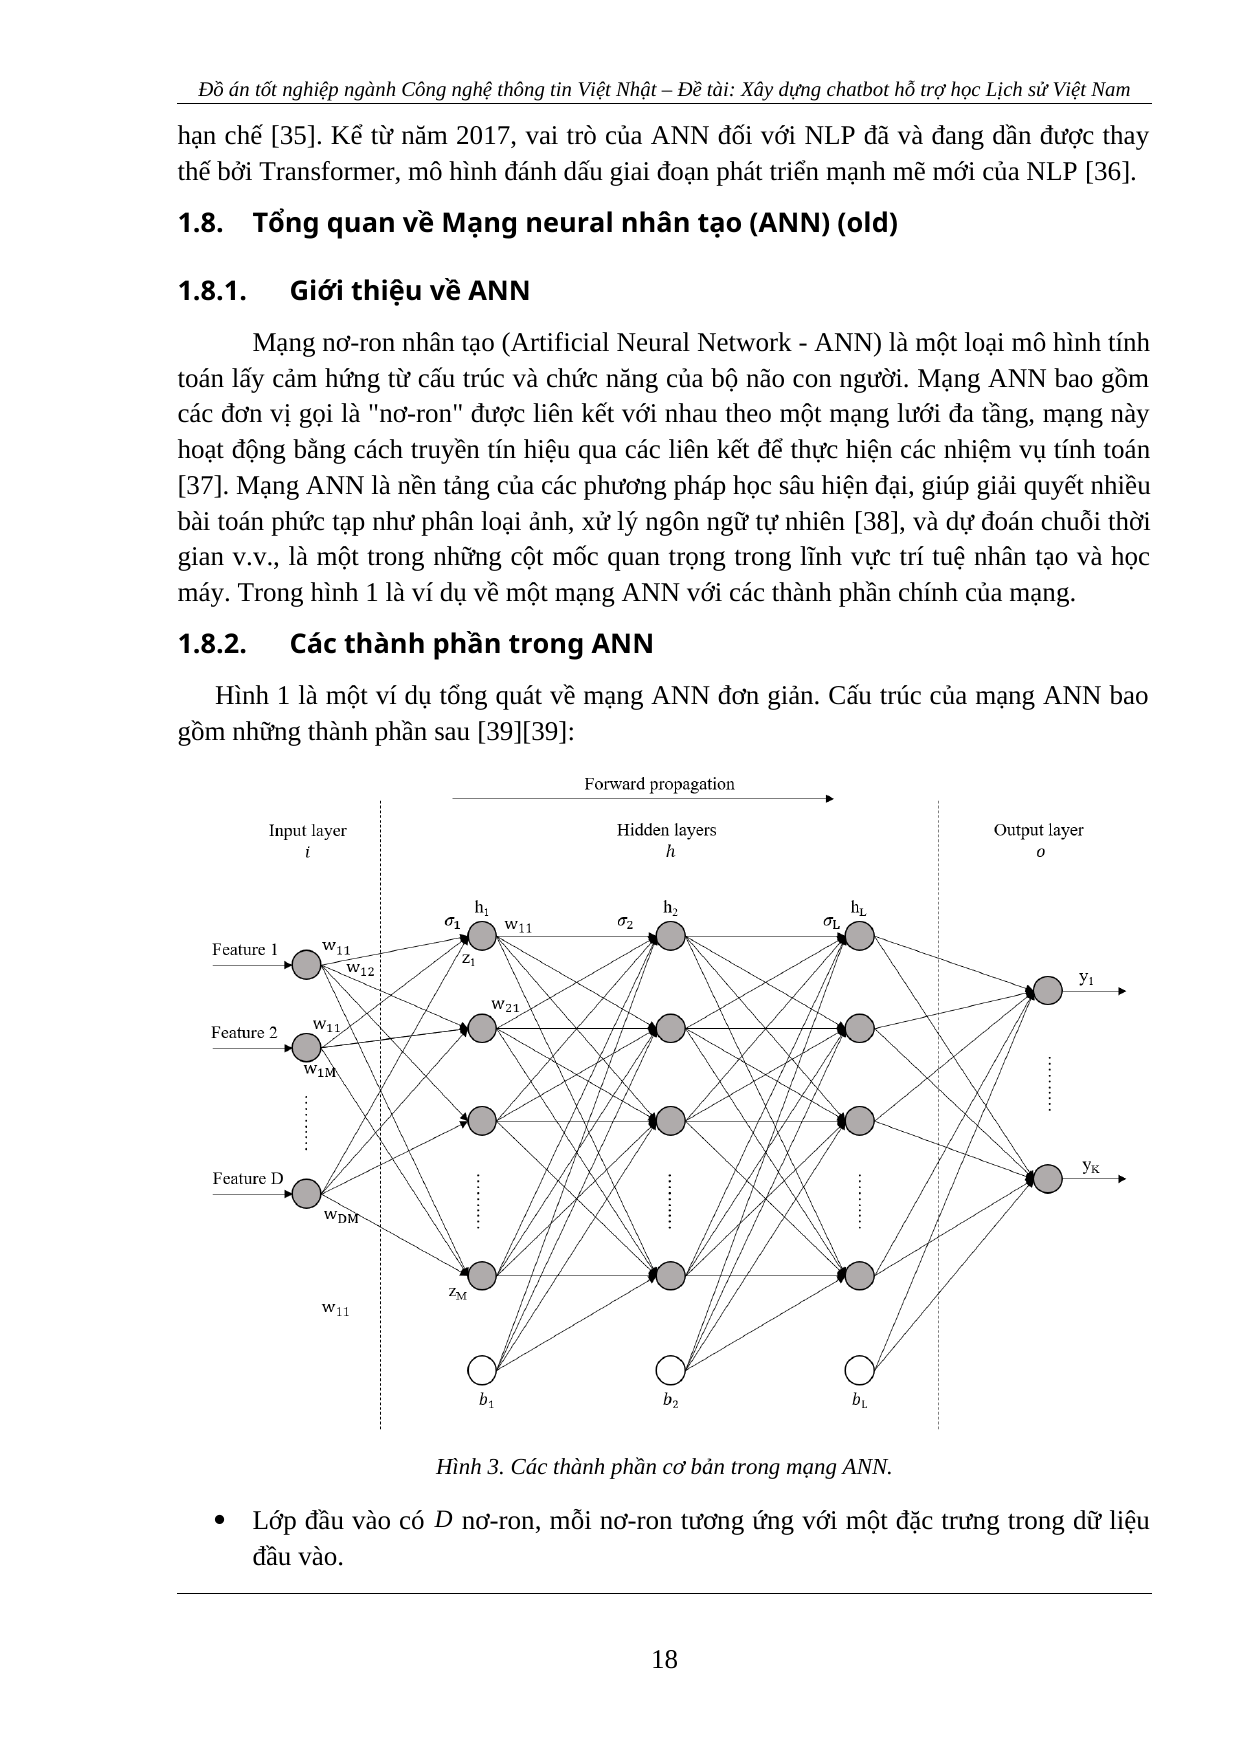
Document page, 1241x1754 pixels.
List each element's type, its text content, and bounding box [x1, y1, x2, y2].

subtitle Tổng quan về Mạng neural nhân tạo (ANN) (old) [177, 203, 1152, 240]
subtitle Các thành phần trong ANN [177, 624, 1152, 661]
picture [177, 763, 1152, 1436]
list Lớp đầu vào có nơ-ron, mỗi nơ-ron tương ứng với một đặc trưng trong dữ liệu đầu vào. [215, 1504, 1152, 1571]
text Hình 1 là một ví dụ tổng quát về mạng ANN đơn giản. Cấu trúc của mạng ANN bao gồm những thành phần sau : [177, 679, 1152, 746]
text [177, 119, 1152, 186]
text Hình 3. Các thành phần cơ bản trong mạng ANN. [177, 1453, 1152, 1479]
text Mạng nơ-ron nhân tạo (Artificial Neural Network - ANN) là một loại mô hình tính toán lấy cảm hứng từ cấu trúc và chức năng của bộ não con người. Mạng ANN bao gồm các đơn vị gọi là "nơ-ron" được liên kết với nhau theo một mạng lưới đa tầng, mạng này hoạt động bằng cách truyền tín hiệu qua các liên kết để thực hiện các nhiệm vụ tính toán . Mạng ANN là nền tảng của các phương pháp học sâu hiện đại, giúp giải quyết nhiều bài toán phức tạp như phân loại ảnh, xử lý ngôn ngữ tự nhiên , và dự đoán chuỗi thời gian v.v., là một trong những cột mốc quan trọng trong lĩnh vực trí tuệ nhân tạo và học máy. Trong hình 1 là ví dụ về một mạng ANN với các thành phần chính của mạng. [177, 326, 1152, 607]
subtitle Giới thiệu về ANN [177, 271, 1152, 308]
